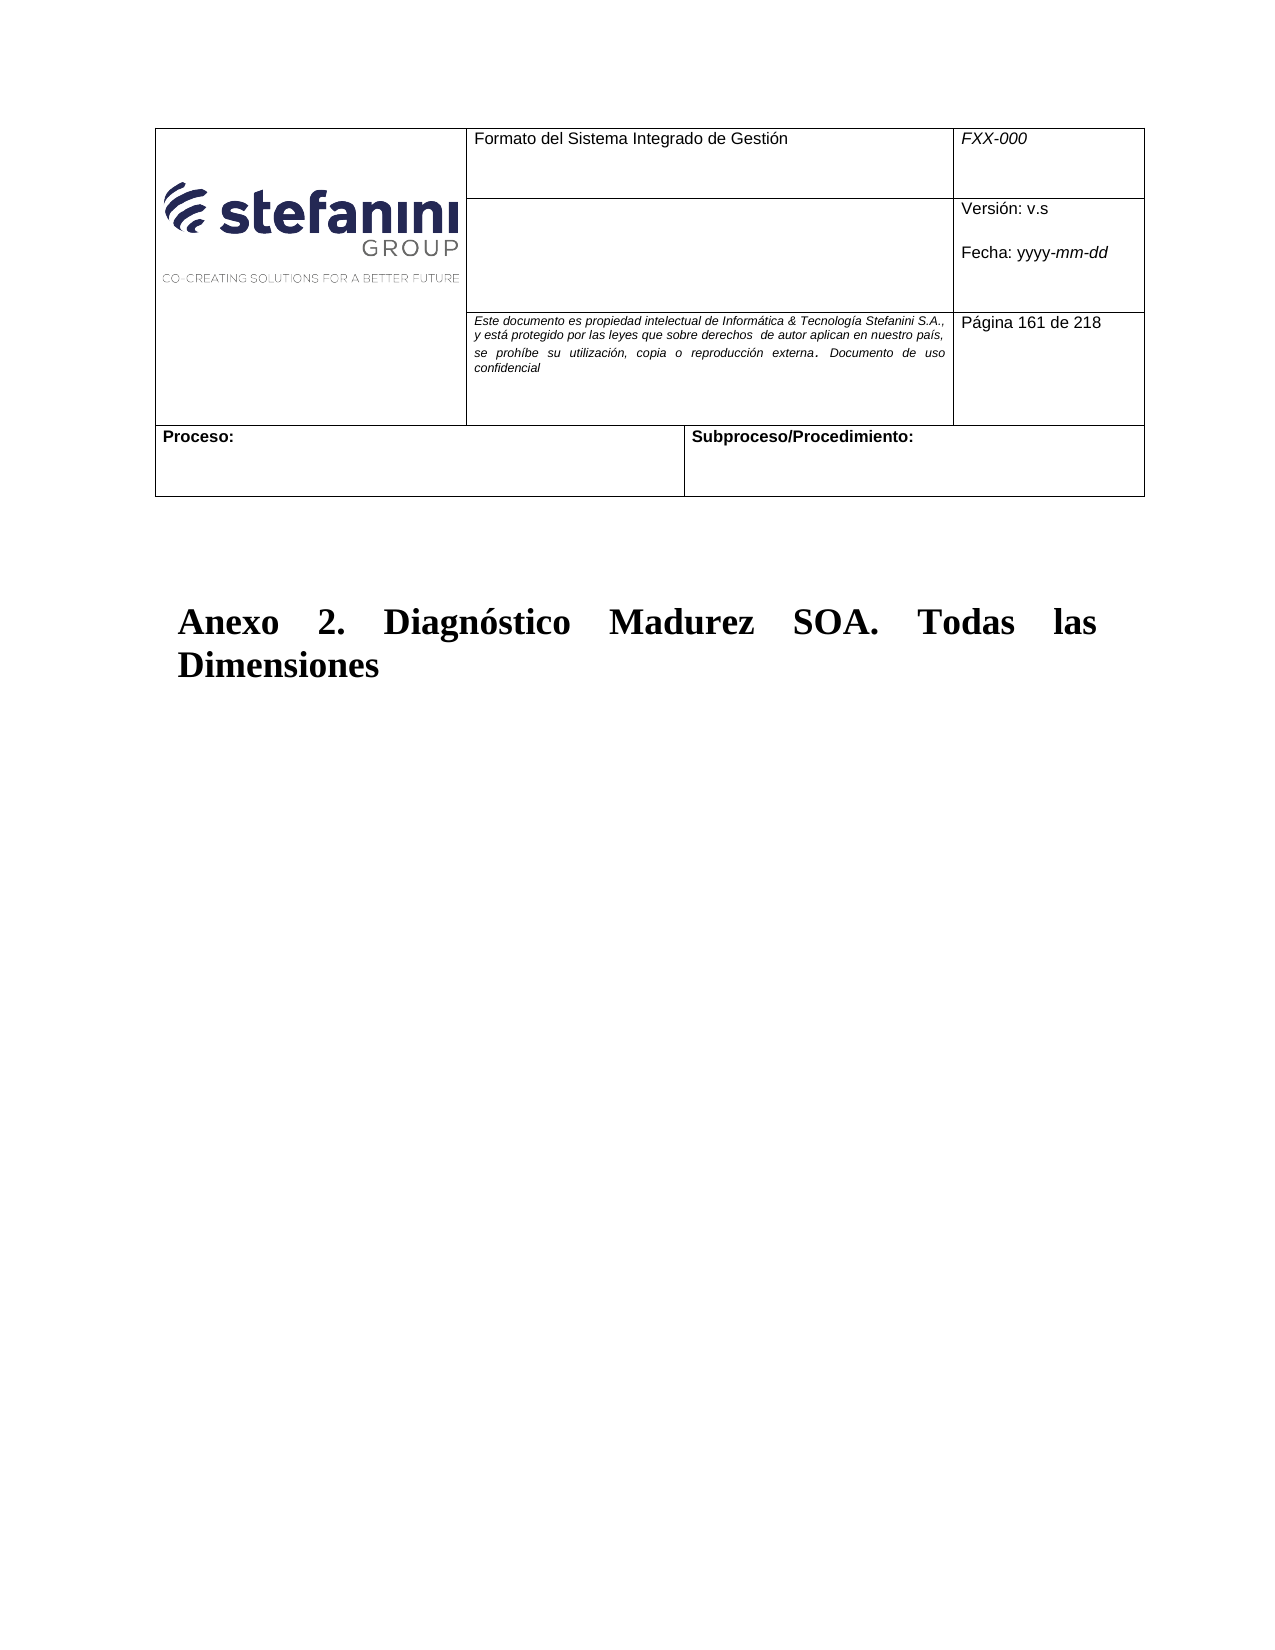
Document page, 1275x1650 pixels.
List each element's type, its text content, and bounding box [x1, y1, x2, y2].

picture [162, 182, 460, 286]
subtitle Anexo 2. Diagnóstico Madurez SOA. Todas las Dimensiones [177, 599, 1098, 686]
